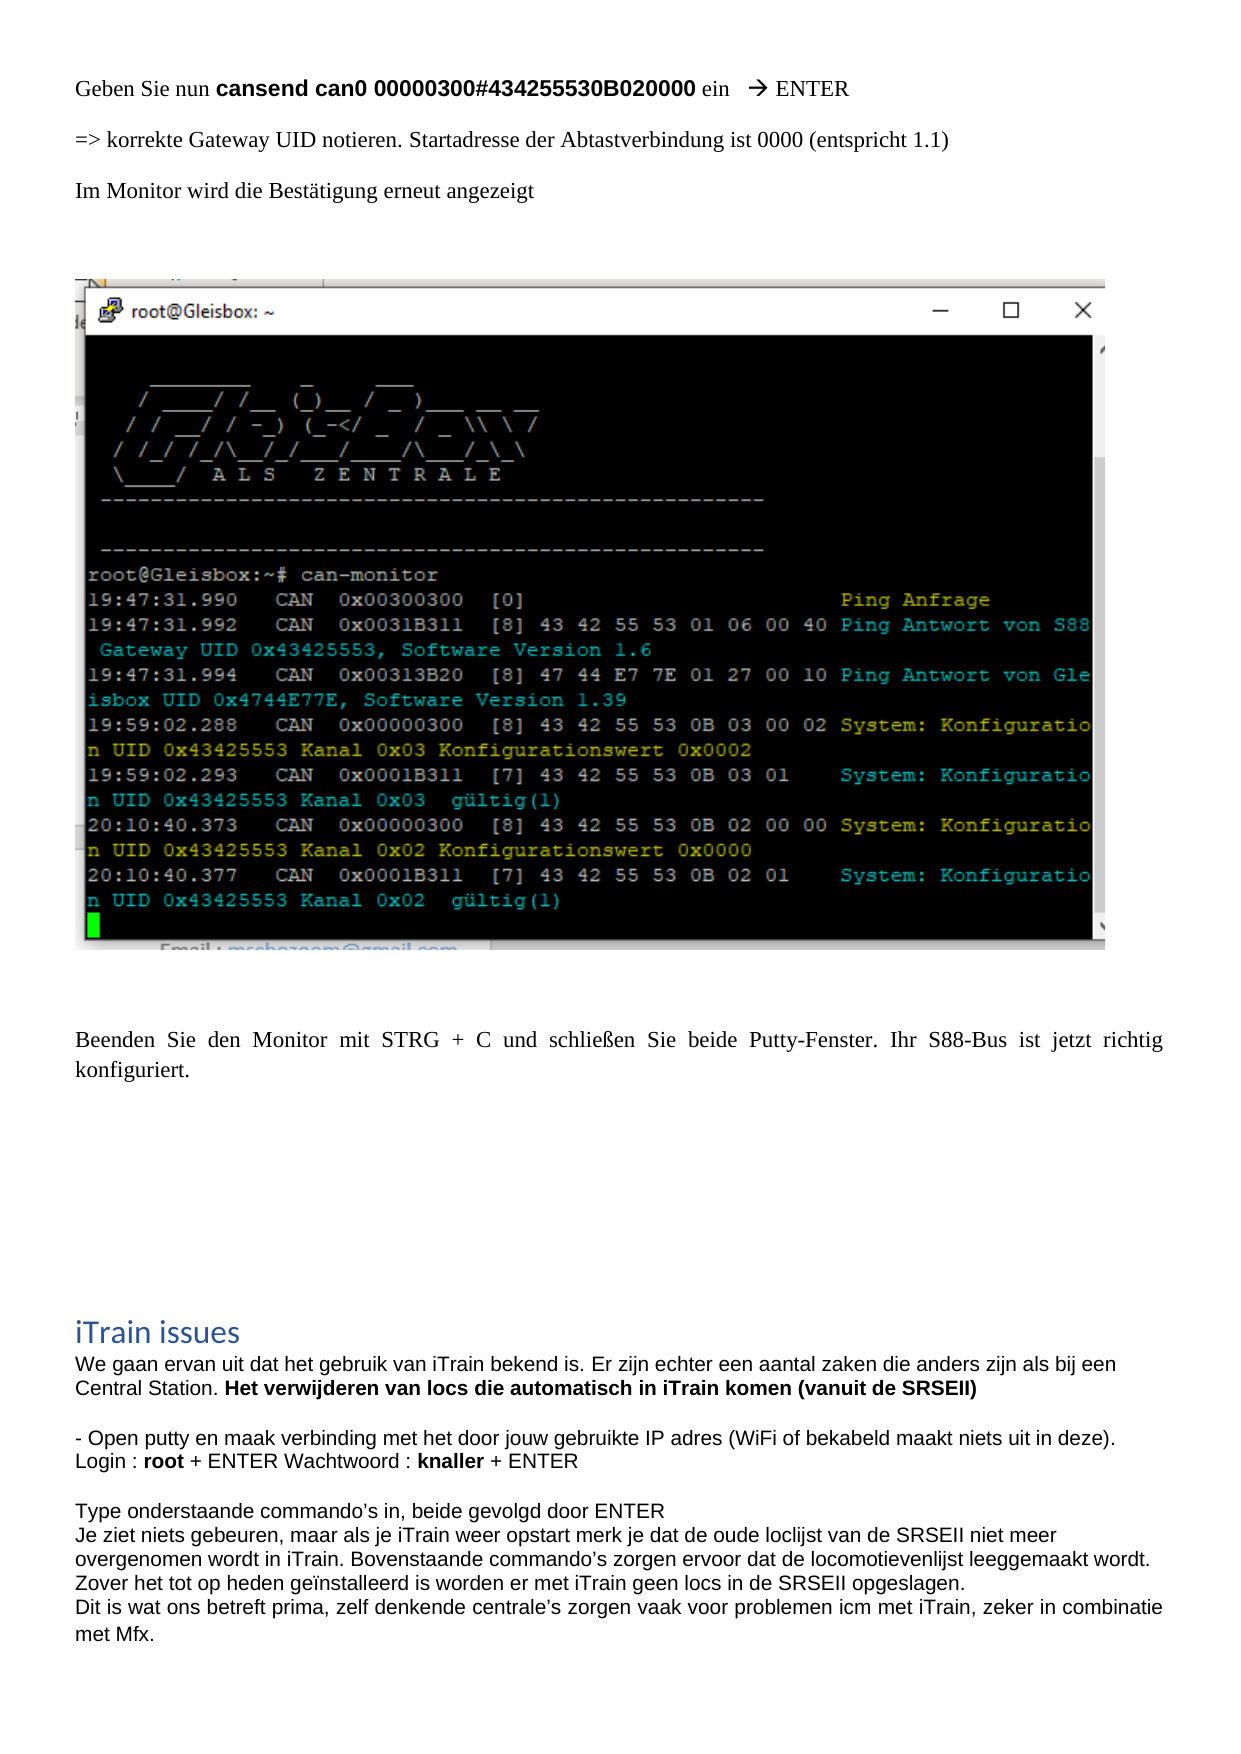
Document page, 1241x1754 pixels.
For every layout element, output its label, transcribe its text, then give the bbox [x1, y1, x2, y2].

text => korrekte Gateway UID notieren. Startadresse der Abtastverbindung ist 0000 (entspricht 1.1) [75, 126, 1165, 153]
text We gaan ervan uit dat het gebruik van iTrain bekend is. Er zijn echter een aantal zaken die anders zijn als bij een Central Station. Het verwijderen van locs die automatisch in iTrain komen (vanuit de SRSEII) [75, 1352, 1165, 1400]
text iTrain issues [75, 1311, 1165, 1352]
text Je ziet niets gebeuren, maar als je iTrain weer opstart merk je dat de oude loclijst van de SRSEII niet meer overgenomen wordt in iTrain. Bovenstaande commando’s zorgen ervoor dat de locomotievenlijst leeggemaakt wordt. Zover het tot op heden geïnstalleerd is worden er met iTrain geen locs in de SRSEII opgeslagen. [75, 1523, 1165, 1594]
text Beenden Sie den Monitor mit STRG + C und schließen Sie beide Putty-Fenster. Ihr S88-Bus ist jetzt richtig konfiguriert. [75, 1026, 1165, 1082]
text Im Monitor wird die Bestätigung erneut angezeigt [75, 177, 1165, 204]
text - Open putty en maak verbinding met het door jouw gebruikte IP adres (WiFi of bekabeld maakt niets uit in deze). Login : root + ENTER Wachtwoord : knaller + ENTER [75, 1425, 1165, 1473]
text Dit is wat ons betreft prima, zelf denkende centrale’s zorgen vaak voor problemen icm met iTrain, zeker in combinatie met Mfx. [75, 1594, 1165, 1646]
text Geben Sie nun cansend can0 00000300#434255530B020000 ein ENTER [75, 75, 1165, 101]
text Type onderstaande commando’s in, beide gevolgd door ENTER [75, 1499, 1165, 1523]
